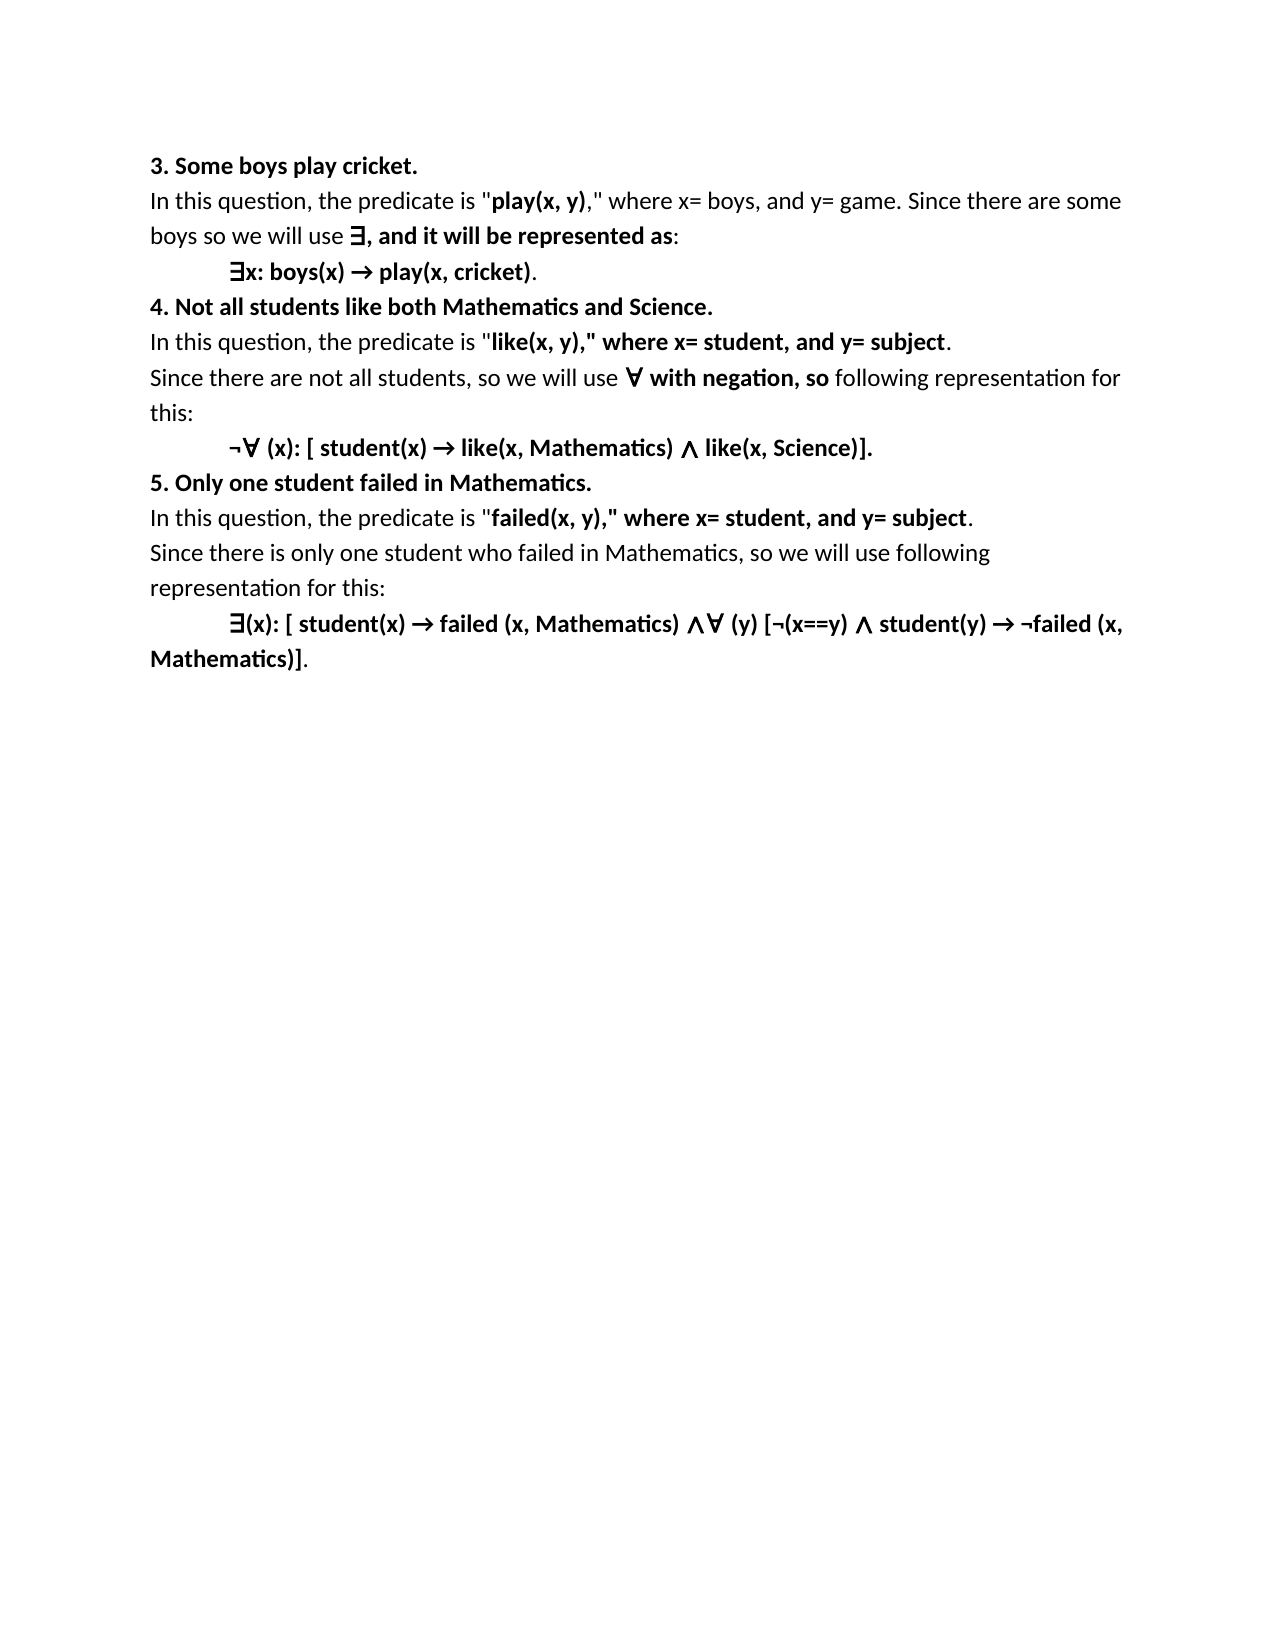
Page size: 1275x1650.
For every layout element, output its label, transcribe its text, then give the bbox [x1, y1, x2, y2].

text 5. Only one student failed in Mathematics. In this question, the predicate is "failed(x, y)," where x= student, and y= subject. Since there is only one student who failed in Mathematics, so we will use following representation for this: ∃(x): [ student(x) → failed (x, Mathematics) ∧∀ (y) [¬(x==y) ∧ student(y) → ¬failed (x, Mathematics)]. [150, 467, 1125, 673]
text 3. Some boys play cricket. In this question, the predicate is "play(x, y)," where x= boys, and y= game. Since there are some boys so we will use ∃, and it will be represented as: ∃x: boys(x) → play(x, cricket). [150, 150, 1125, 287]
text 4. Not all students like both Mathematics and Science. In this question, the predicate is "like(x, y)," where x= student, and y= subject. Since there are not all students, so we will use ∀ with negation, so following representation for this: ¬∀ (x): [ student(x) → like(x, Mathematics) ∧ like(x, Science)]. [150, 291, 1125, 463]
